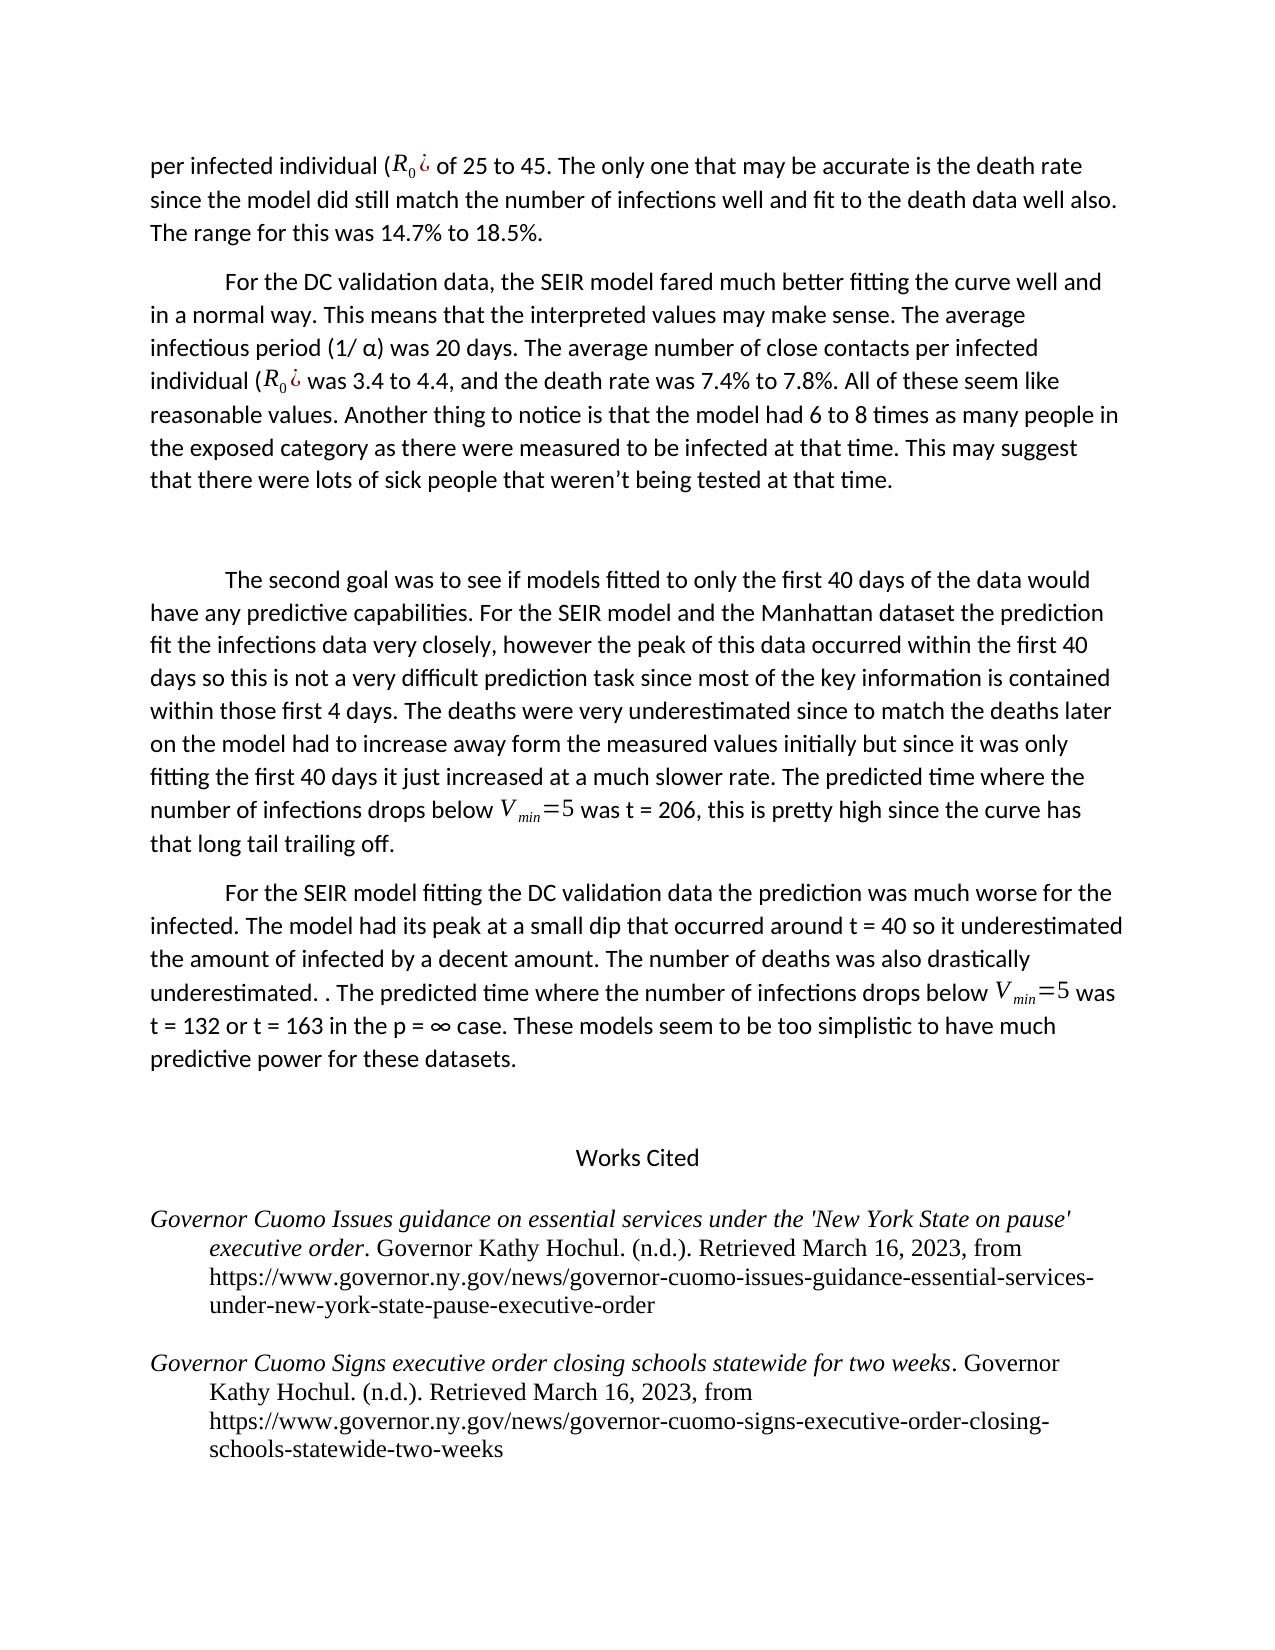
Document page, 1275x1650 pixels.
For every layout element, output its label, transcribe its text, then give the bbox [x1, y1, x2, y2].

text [150, 150, 1125, 247]
text The second goal was to see if models fitted to only the first 40 days of the data would have any predictive capabilities. For the SEIR model and the Manhattan dataset the prediction fit the infections data very closely, however the peak of this data occurred within the first 40 days so this is not a very difficult prediction task since most of the key information is contained within those first 4 days. The deaths were very underestimated since to match the deaths later on the model had to increase away form the measured values initially but since it was only fitting the first 40 days it just increased at a much slower rate. The predicted time where the number of infections drops below was t = 206, this is pretty high since the curve has that long tail trailing off. [150, 564, 1125, 858]
text For the SEIR model fitting the DC validation data the prediction was much worse for the infected. The model had its peak at a small dip that occurred around t = 40 so it underestimated the amount of infected by a decent amount. The number of deaths was also drastically underestimated. . The predicted time where the number of infections drops below was t = 132 or t = 163 in the p = ∞ case. These models seem to be too simplistic to have much predictive power for these datasets. [150, 877, 1125, 1073]
text Works Cited [150, 1142, 1125, 1173]
text For the DC validation data, the SEIR model fared much better fitting the curve well and in a normal way. This means that the interpreted values may make sense. The average infectious period (1/ α) was 20 days. The average number of close contacts per infected individual ( was 3.4 to 4.4, and the death rate was 7.4% to 7.8%. All of these seem like reasonable values. Another thing to notice is that the model had 6 to 8 times as many people in the exposed category as there were measured to be infected at that time. This may suggest that there were lots of sick people that weren’t being tested at that time. [150, 266, 1125, 495]
text Governor Cuomo Signs executive order closing schools statewide for two weeks. Governor Kathy Hochul. (n.d.). Retrieved March 16, 2023, from https://www.governor.ny.gov/news/governor-cuomo-signs-executive-order-closing-schools-statewide-two-weeks [150, 1348, 1125, 1463]
text Governor Cuomo Issues guidance on essential services under the 'New York State on pause' executive order. Governor Kathy Hochul. (n.d.). Retrieved March 16, 2023, from https://www.governor.ny.gov/news/governor-cuomo-issues-guidance-essential-services-under-new-york-state-pause-executive-order [150, 1204, 1125, 1319]
